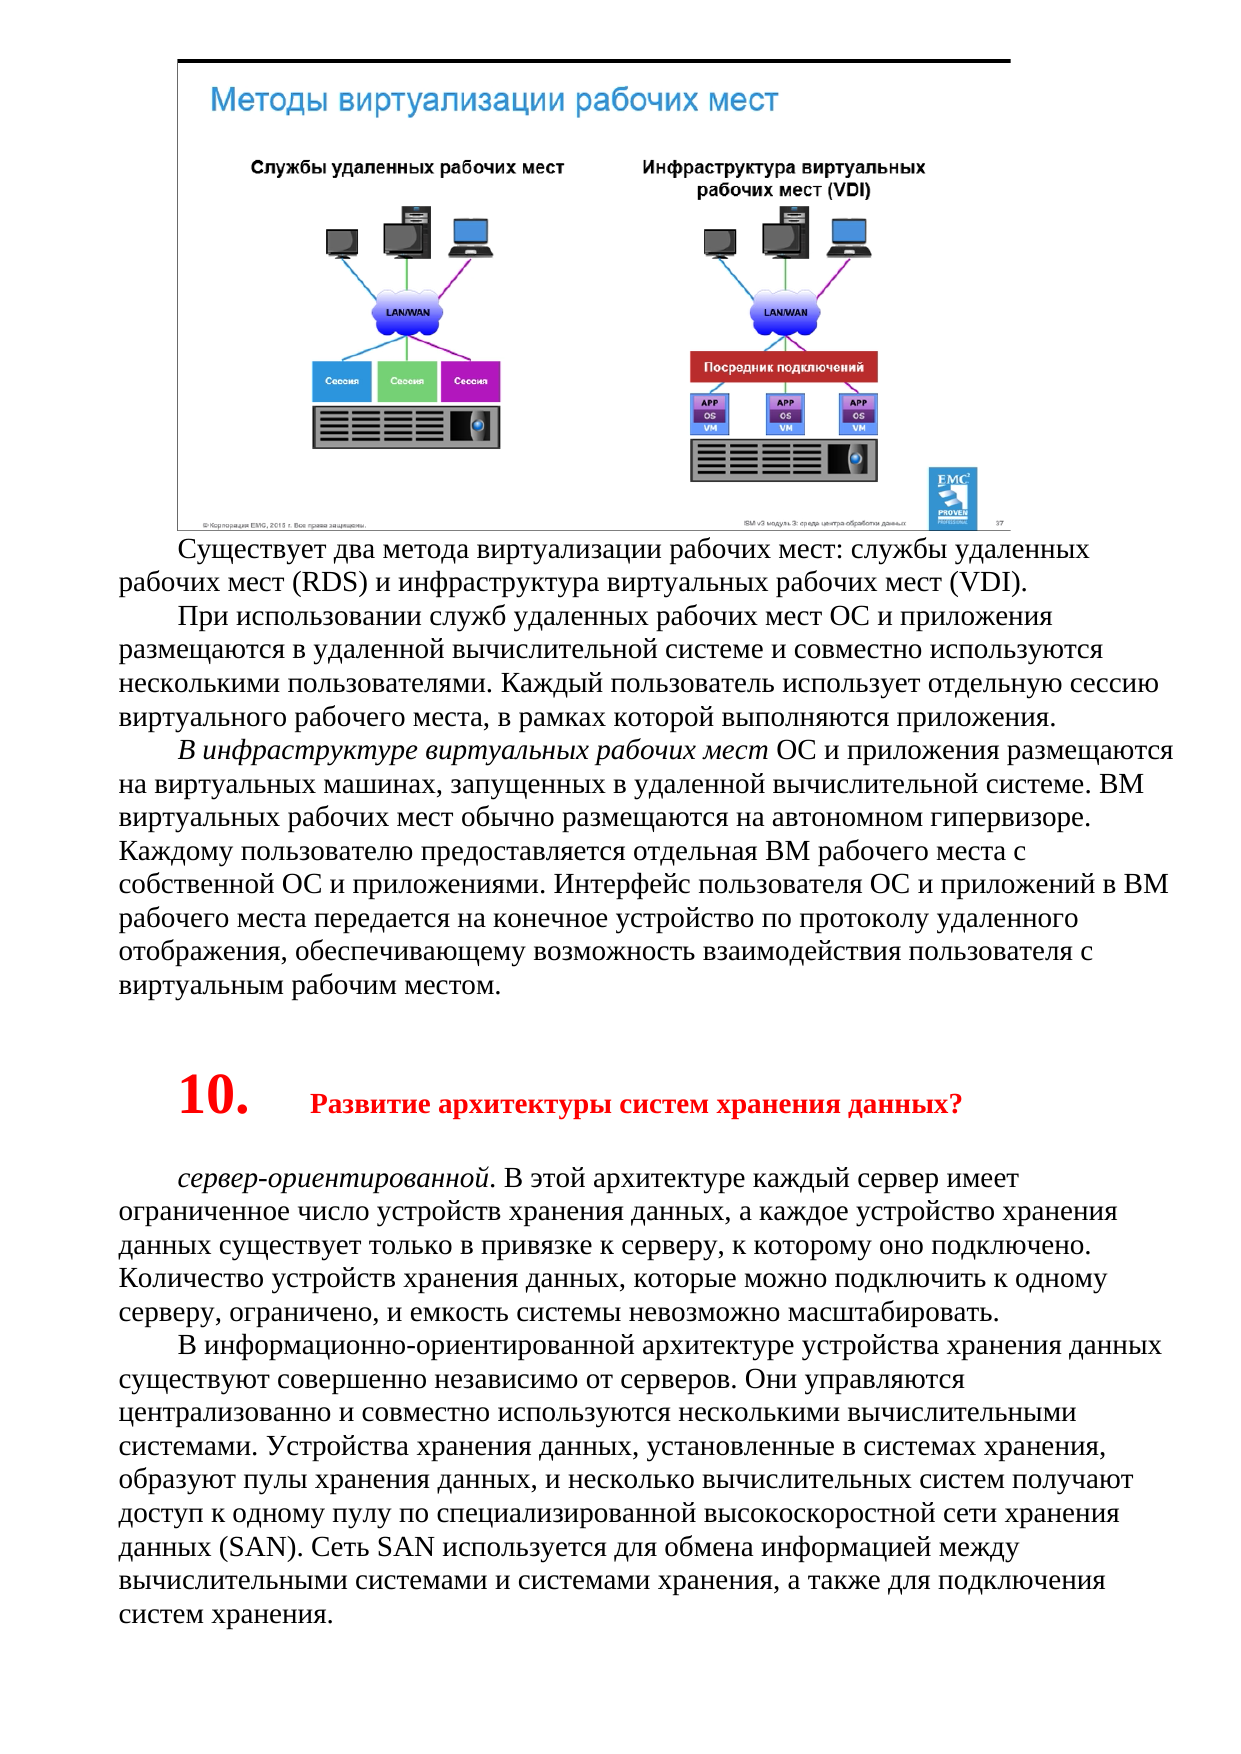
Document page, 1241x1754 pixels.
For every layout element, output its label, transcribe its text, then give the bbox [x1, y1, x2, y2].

text В информационно-ориентированной архитектуре устройства хранения данных существуют совершенно независимо от серверов. Они управляются централизованно и совместно используются несколькими вычислительными системами. Устройства хранения данных, установленные в системах хранения, образуют пулы хранения данных, и несколько вычислительных систем получают доступ к одному пулу по специализированной высокоскоростной сети хранения данных (SAN). Сеть SAN используется для обмена информацией между вычислительными системами и системами хранения, а также для подключения систем хранения. [118, 1327, 1181, 1629]
text В инфраструктуре виртуальных рабочих мест ОС и приложения размещаются на виртуальных машинах, запущенных в удаленной вычислительной системе. ВМ виртуальных рабочих мест обычно размещаются на автономном гипервизоре. Каждому пользователю предоставляется отдельная ВМ рабочего места с собственной ОС и приложениями. Интерфейс пользователя ОС и приложений в ВМ рабочего места передается на конечное устройство по протоколу удаленного отображения, обеспечивающему возможность взаимодействия пользователя с виртуальным рабочим местом. [118, 732, 1181, 1001]
text Существует два метода виртуализации рабочих мест: службы удаленных рабочих мест (RDS) и инфраструктура виртуальных рабочих мест (VDI). [118, 531, 1181, 598]
picture [177, 59, 1011, 531]
subtitle Развитие архитектуры систем хранения данных? [118, 1059, 1181, 1126]
text При использовании служб удаленных рабочих мест ОС и приложения размещаются в удаленной вычислительной системе и совместно используются несколькими пользователями. Каждый пользователь использует отдельную сессию виртуального рабочего места, в рамках которой выполняются приложения. [118, 598, 1181, 732]
text сервер-ориентированной. В этой архитектуре каждый сервер имеет ограниченное число устройств хранения данных, а каждое устройство хранения данных существует только в привязке к серверу, к которому оно подключено. Количество устройств хранения данных, которые можно подключить к одному серверу, ограничено, и емкость системы невозможно масштабировать. [118, 1160, 1181, 1327]
